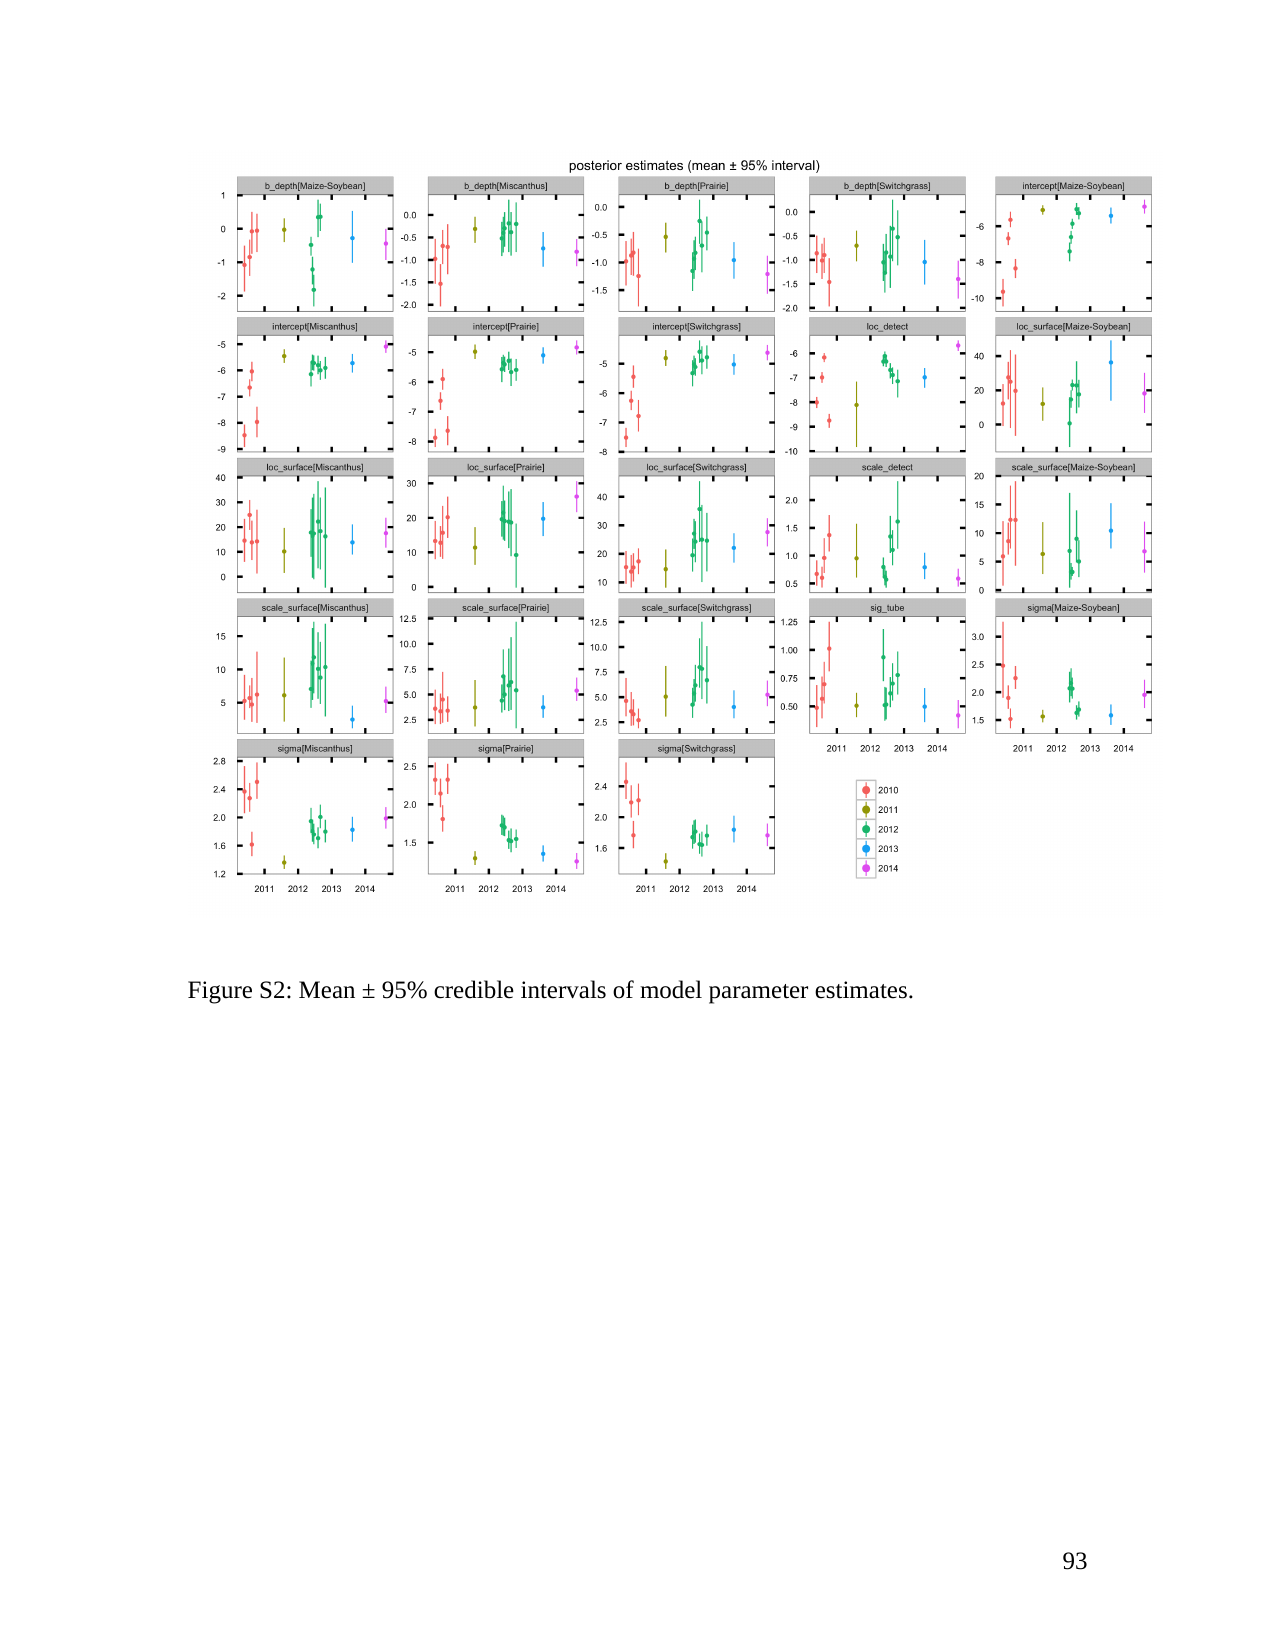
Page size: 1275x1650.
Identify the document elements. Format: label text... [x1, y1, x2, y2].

text Figure S2: Mean ± 95% credible intervals of model parameter estimates. [187, 975, 1087, 1004]
picture [187, 150, 1163, 918]
